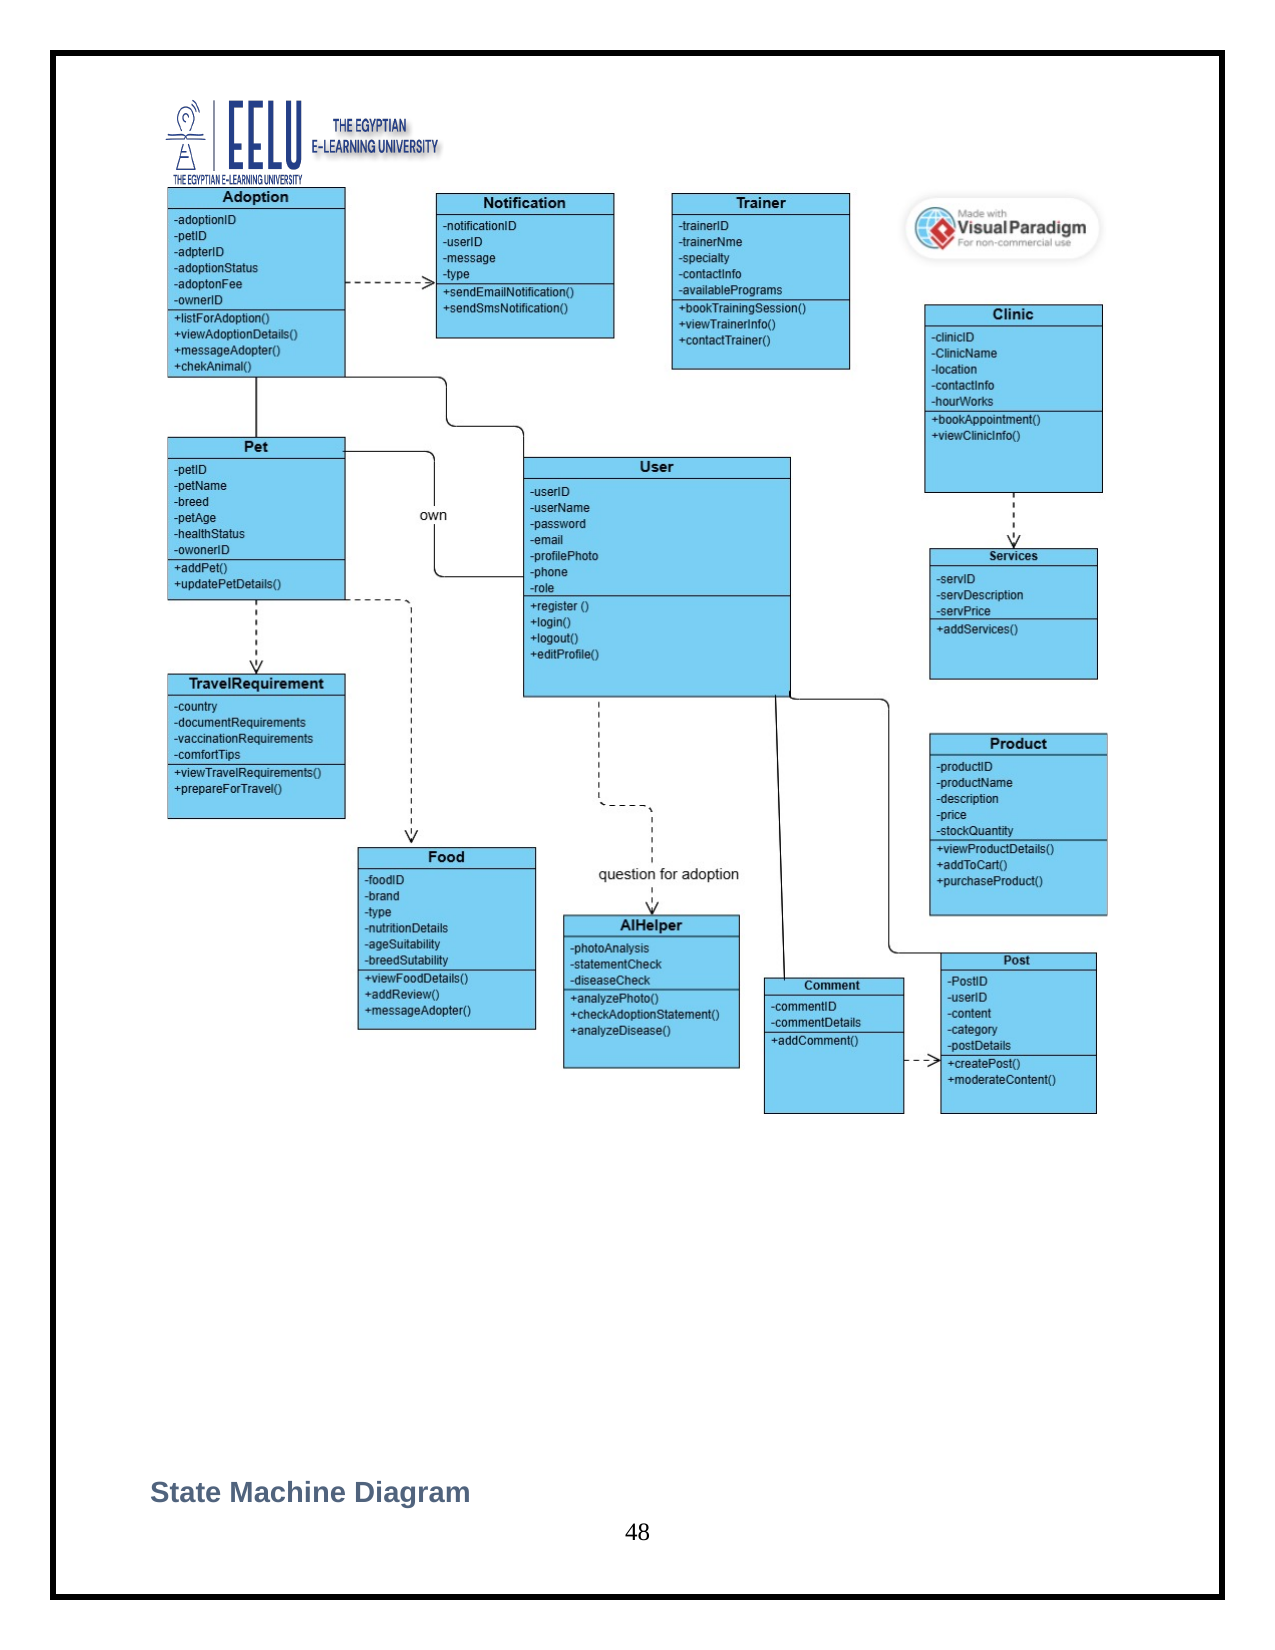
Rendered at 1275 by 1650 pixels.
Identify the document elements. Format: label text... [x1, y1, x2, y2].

picture [150, 75, 1108, 1114]
text State Machine Diagram [150, 1475, 1125, 1509]
